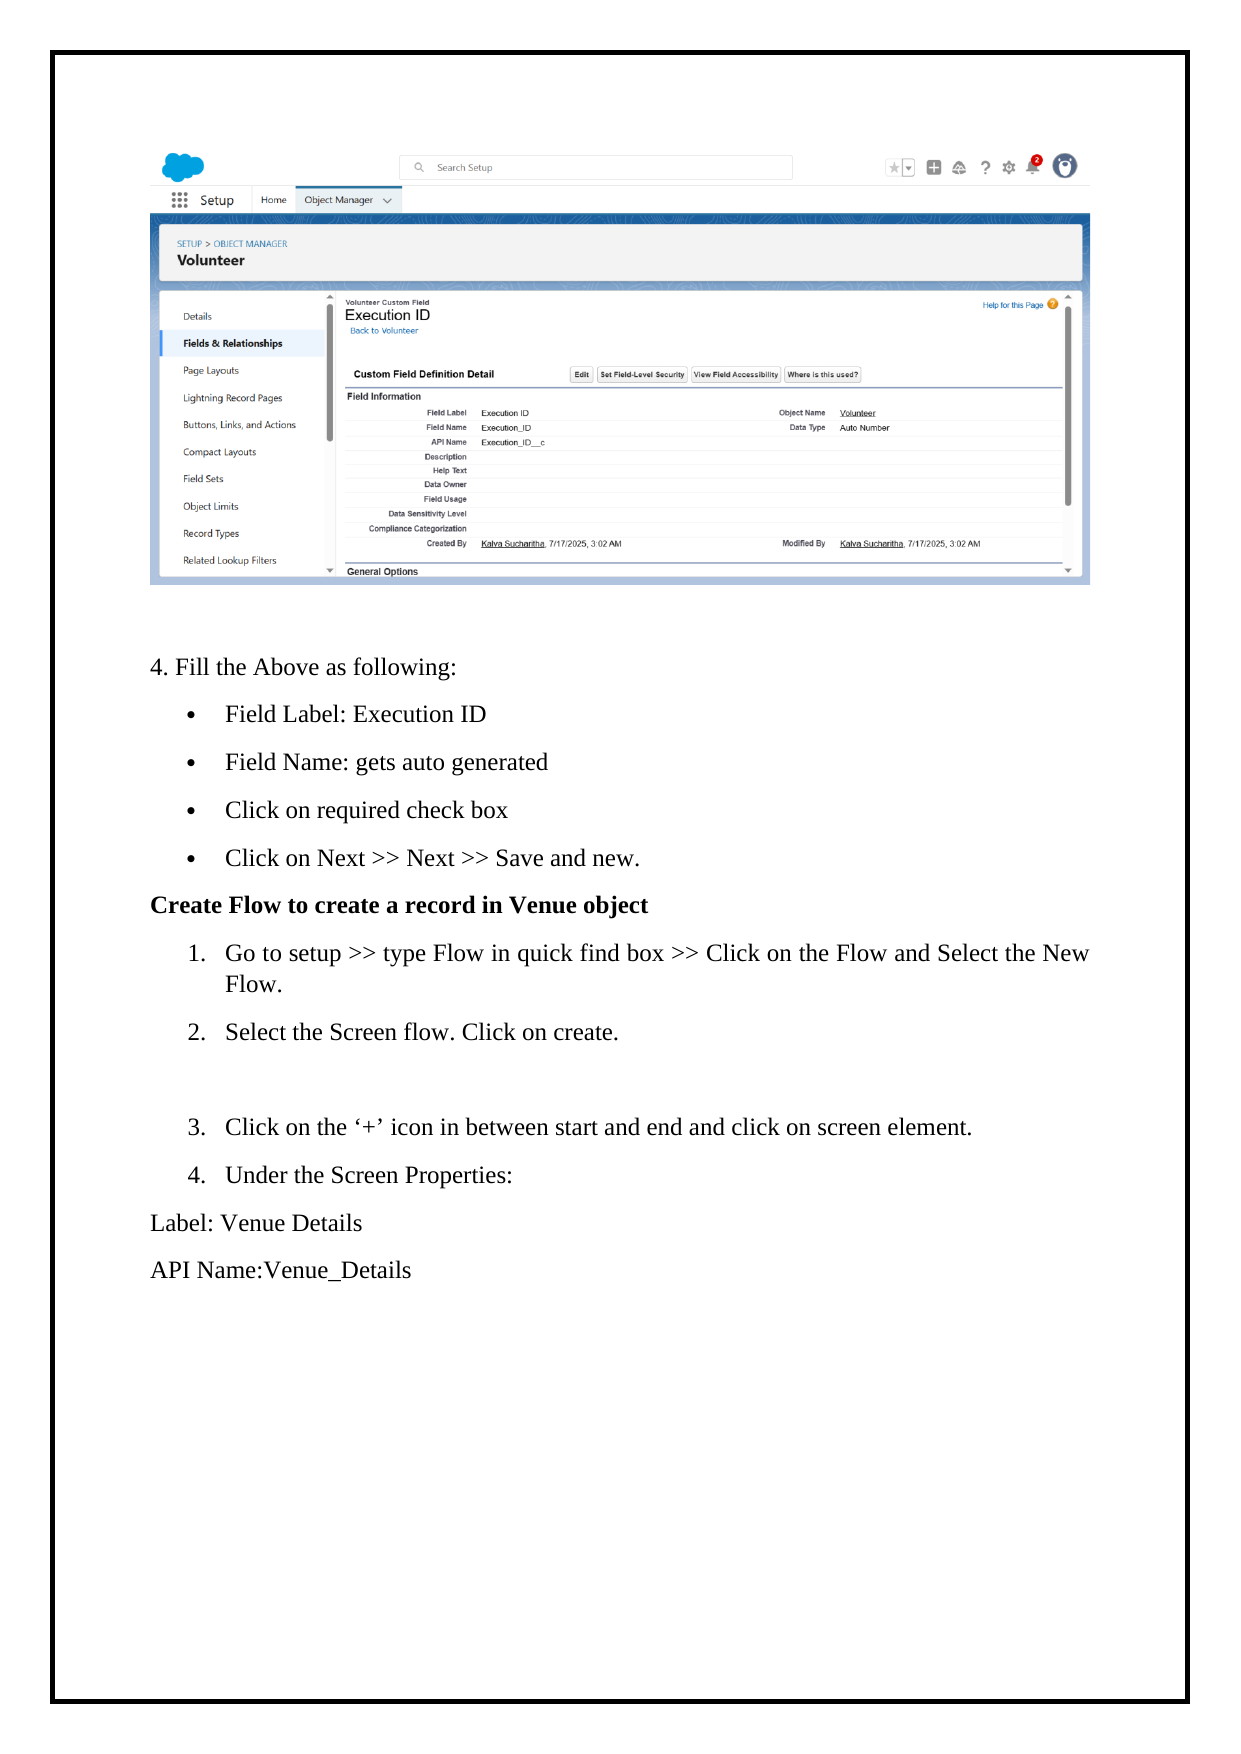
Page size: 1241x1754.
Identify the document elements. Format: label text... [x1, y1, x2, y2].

list Field Label: Execution ID [187, 699, 1090, 728]
list Field Name: gets auto generated [187, 747, 1090, 776]
list Click on Next >> Next >> Save and new. [187, 843, 1090, 871]
list Click on required check box [187, 795, 1090, 824]
text Create Flow to create a record in Venue object [150, 890, 1090, 919]
list Select the Screen flow. Click on create. [187, 1017, 1090, 1046]
text Label: Venue Details [150, 1208, 1090, 1236]
list Go to setup >> type Flow in quick find box >> Click on the Flow and Select the New Flow. [187, 938, 1090, 998]
list Click on the ‘+’ icon in between start and end and click on screen element. [187, 1112, 1090, 1141]
picture [150, 150, 1091, 585]
list Under the Screen Properties: [187, 1160, 1090, 1189]
text 4. Fill the Above as following: [150, 652, 1090, 681]
text API Name:Venue_Details [150, 1255, 1090, 1284]
